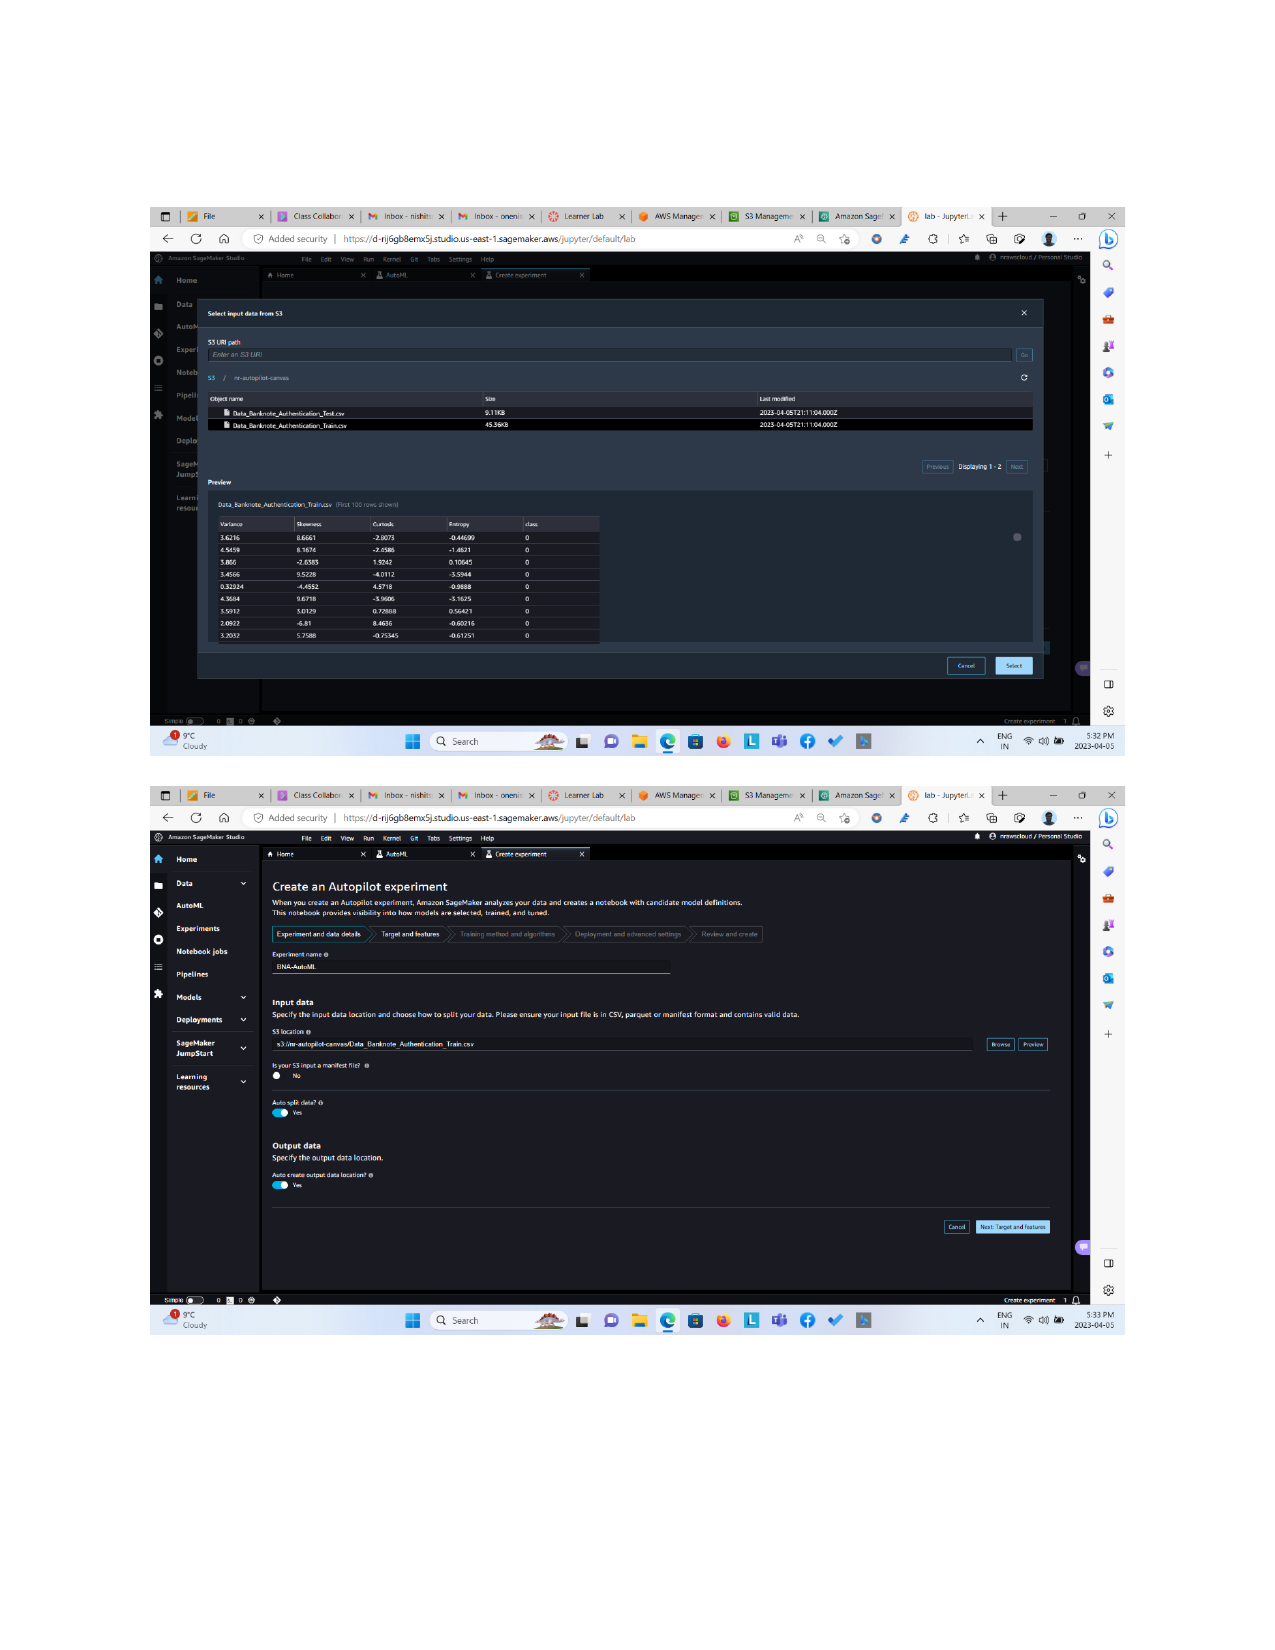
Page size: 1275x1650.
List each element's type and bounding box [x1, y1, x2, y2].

picture [150, 786, 1125, 1335]
picture [150, 207, 1125, 756]
